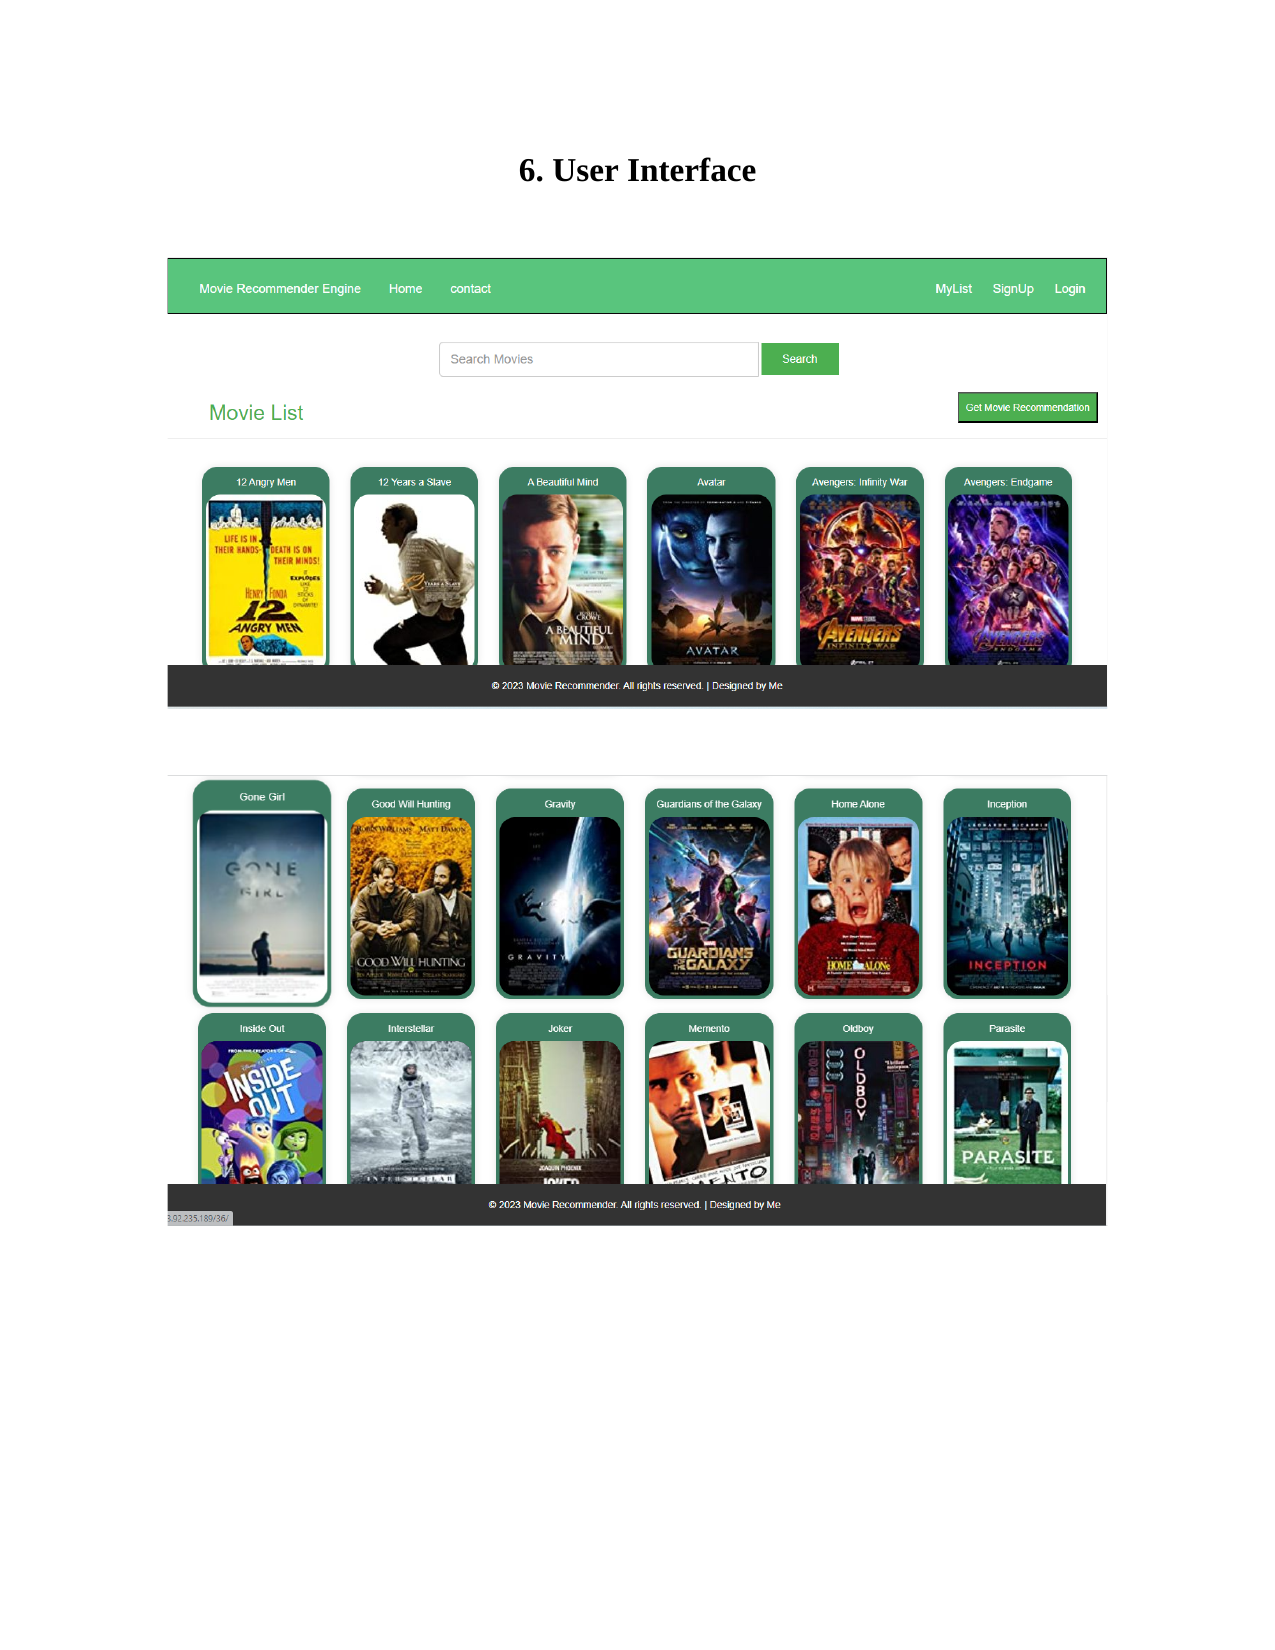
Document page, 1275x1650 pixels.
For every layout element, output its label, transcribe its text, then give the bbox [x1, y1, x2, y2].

picture [167, 775, 1108, 1226]
text 6. User Interface [150, 150, 1125, 188]
picture [167, 255, 1108, 709]
